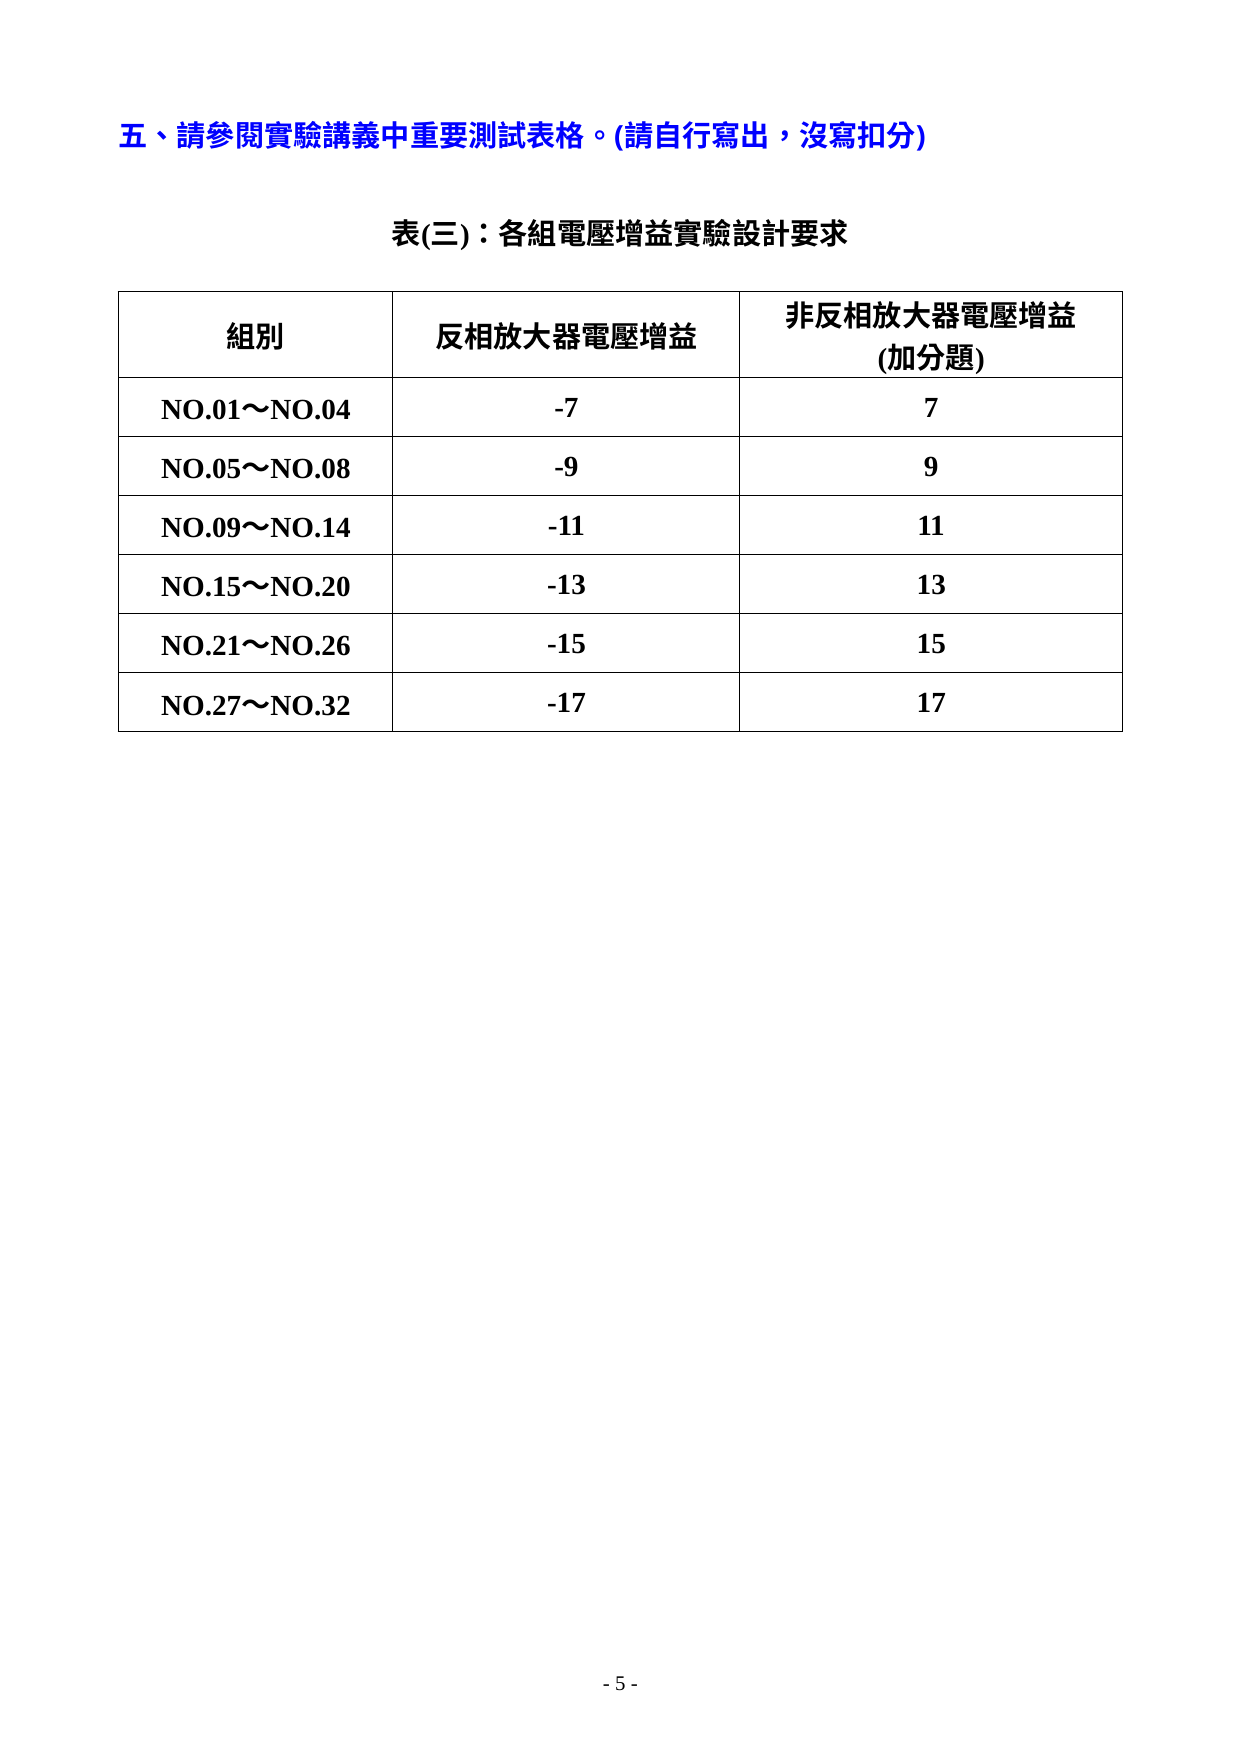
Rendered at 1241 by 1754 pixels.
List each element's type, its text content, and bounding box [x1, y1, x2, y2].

table_cell -13 [393, 555, 739, 613]
table_cell 9 [740, 437, 1122, 495]
text 表(三)：各組電壓增益實驗設計要求 [118, 194, 1122, 270]
table_header 組別 [119, 292, 392, 377]
table_cell 11 [740, 496, 1122, 554]
table_header 反相放大器電壓增益 [393, 292, 739, 377]
table_cell -7 [393, 378, 739, 436]
table_cell NO.21～NO.26 [119, 614, 392, 672]
text 五、請參閱實驗講義中重要測試表格。(請自行寫出，沒寫扣分) [118, 96, 1122, 172]
table_cell 17 [740, 673, 1122, 731]
table_cell -17 [393, 673, 739, 731]
table_header 非反相放大器電壓增益 (加分題) [740, 292, 1122, 377]
table_cell -11 [393, 496, 739, 554]
table_cell NO.01～NO.04 [119, 378, 392, 436]
table_cell 15 [740, 614, 1122, 672]
table_cell NO.27～NO.32 [119, 673, 392, 731]
table_cell NO.15～NO.20 [119, 555, 392, 613]
table_cell 13 [740, 555, 1122, 613]
table_cell -15 [393, 614, 739, 672]
table_cell NO.09～NO.14 [119, 496, 392, 554]
table_cell NO.05～NO.08 [119, 437, 392, 495]
table_cell 7 [740, 378, 1122, 436]
table_cell -9 [393, 437, 739, 495]
